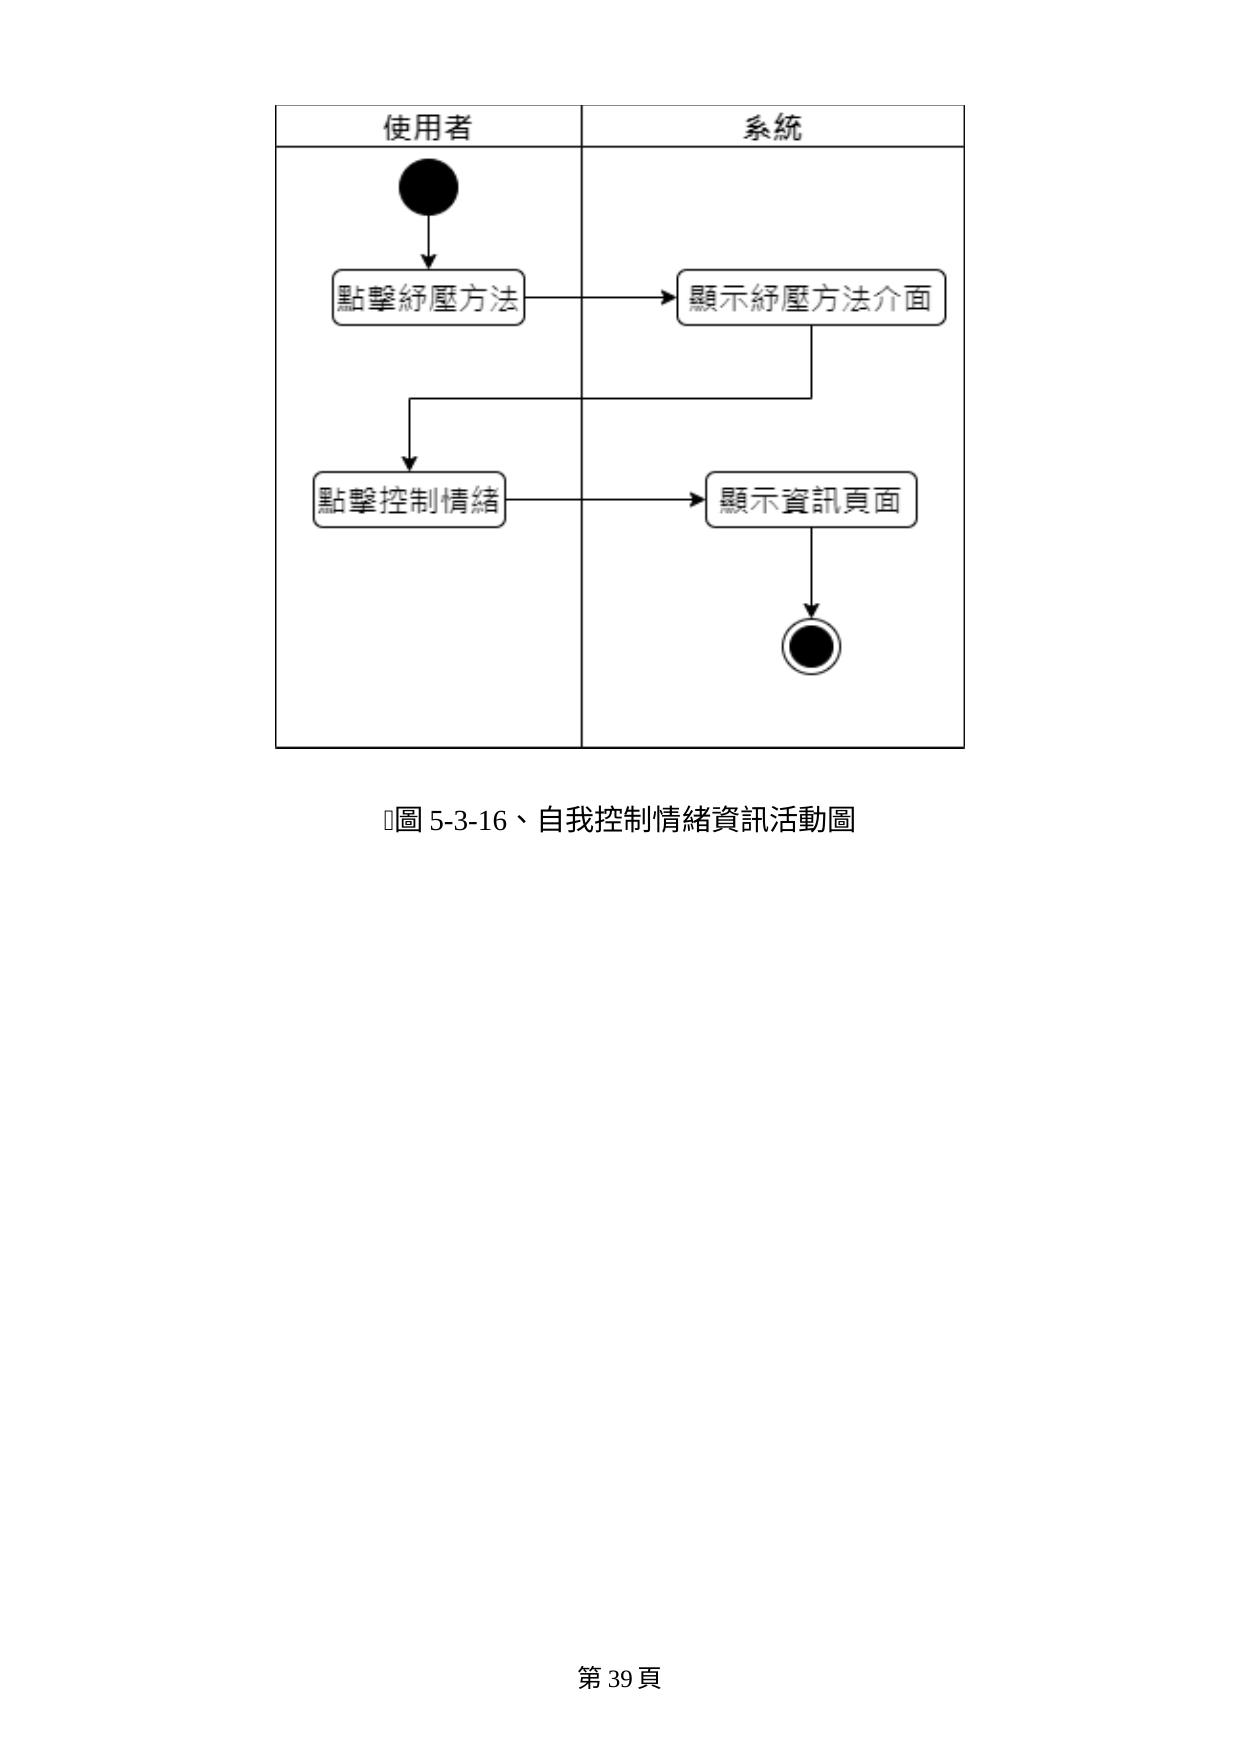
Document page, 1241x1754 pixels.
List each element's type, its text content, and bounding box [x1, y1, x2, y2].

text 圖5-3-16、自我控制情緒資訊活動圖 [89, 780, 1152, 855]
picture [275, 105, 965, 749]
